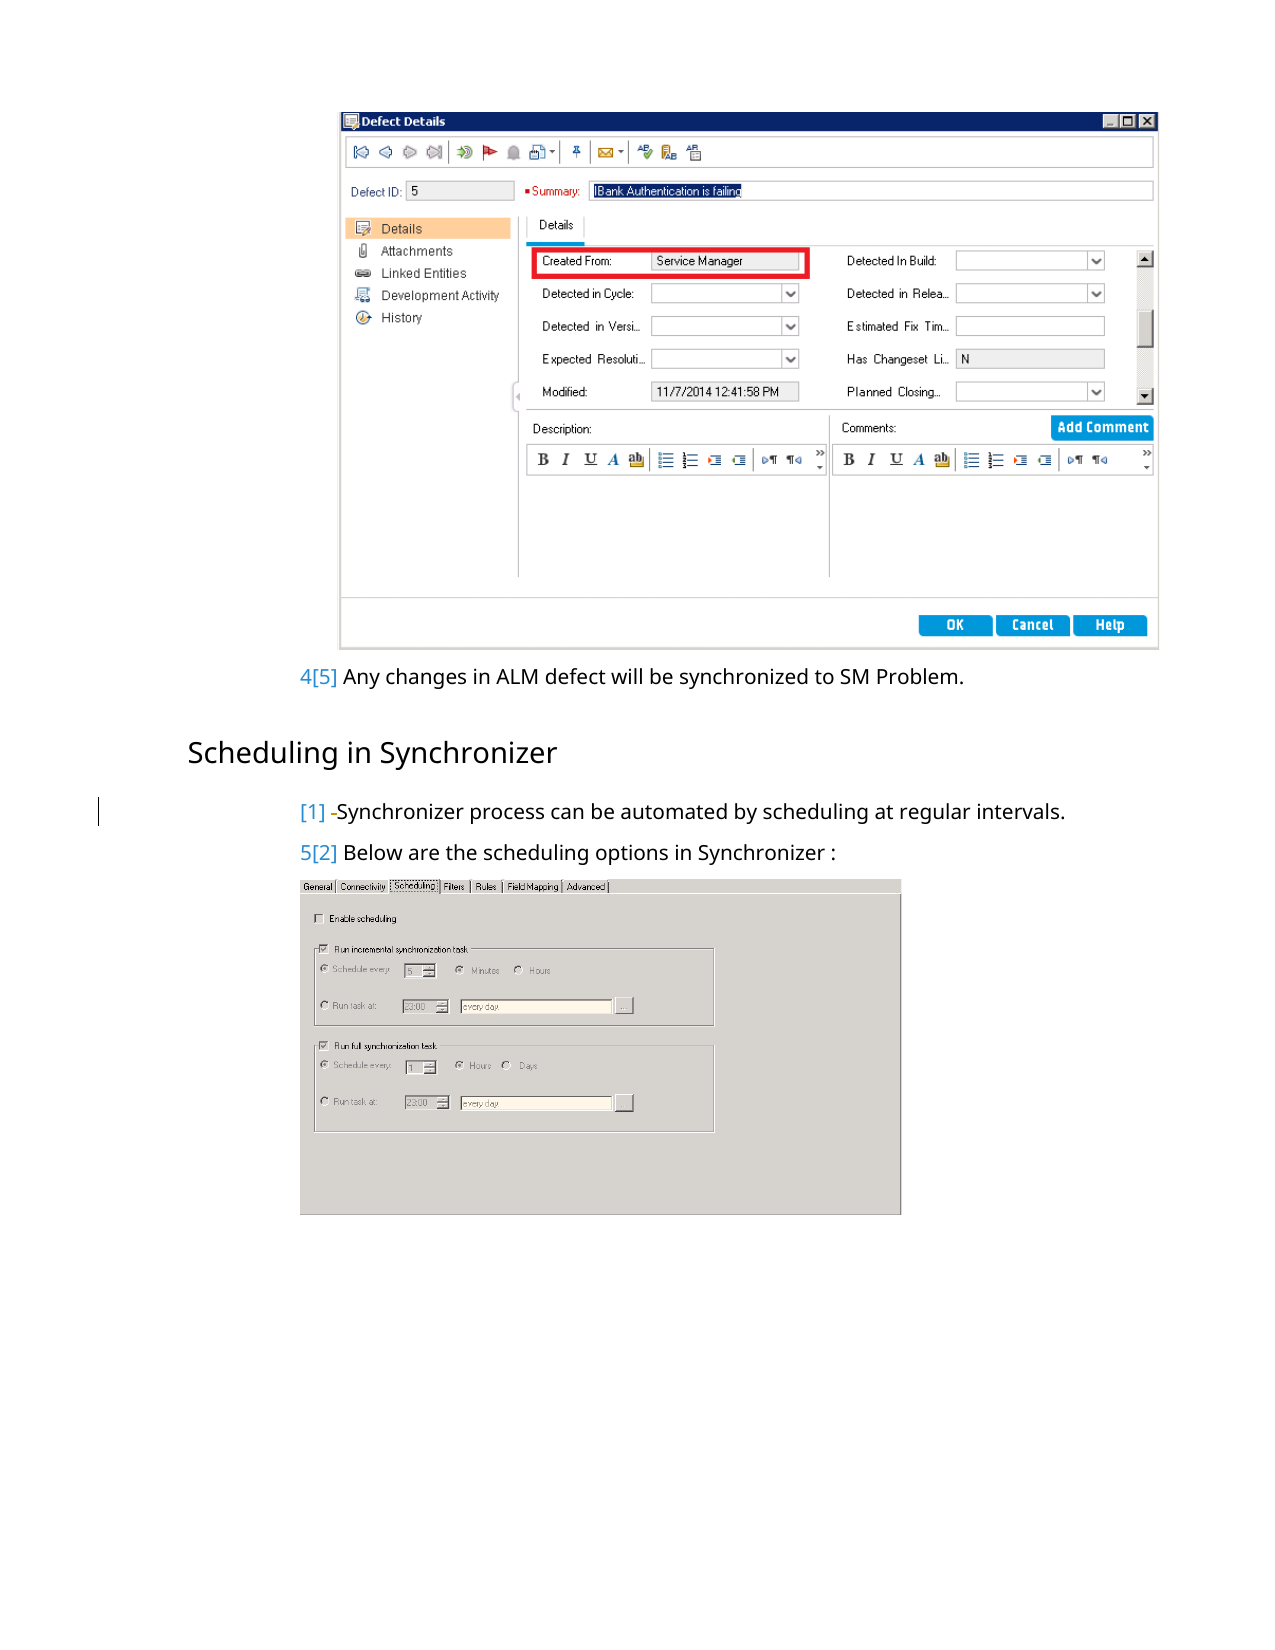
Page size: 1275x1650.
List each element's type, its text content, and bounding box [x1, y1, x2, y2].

list Synchronizer process can be automated by scheduling at regular intervals. [300, 797, 1162, 826]
list Below are the scheduling options in Synchronizer : [300, 838, 1162, 867]
picture [300, 879, 902, 1215]
text Scheduling in Synchronizer [187, 733, 1162, 772]
list Any changes in ALM defect will be synchronized to SM Problem. [300, 662, 1162, 691]
picture [337, 112, 1160, 650]
